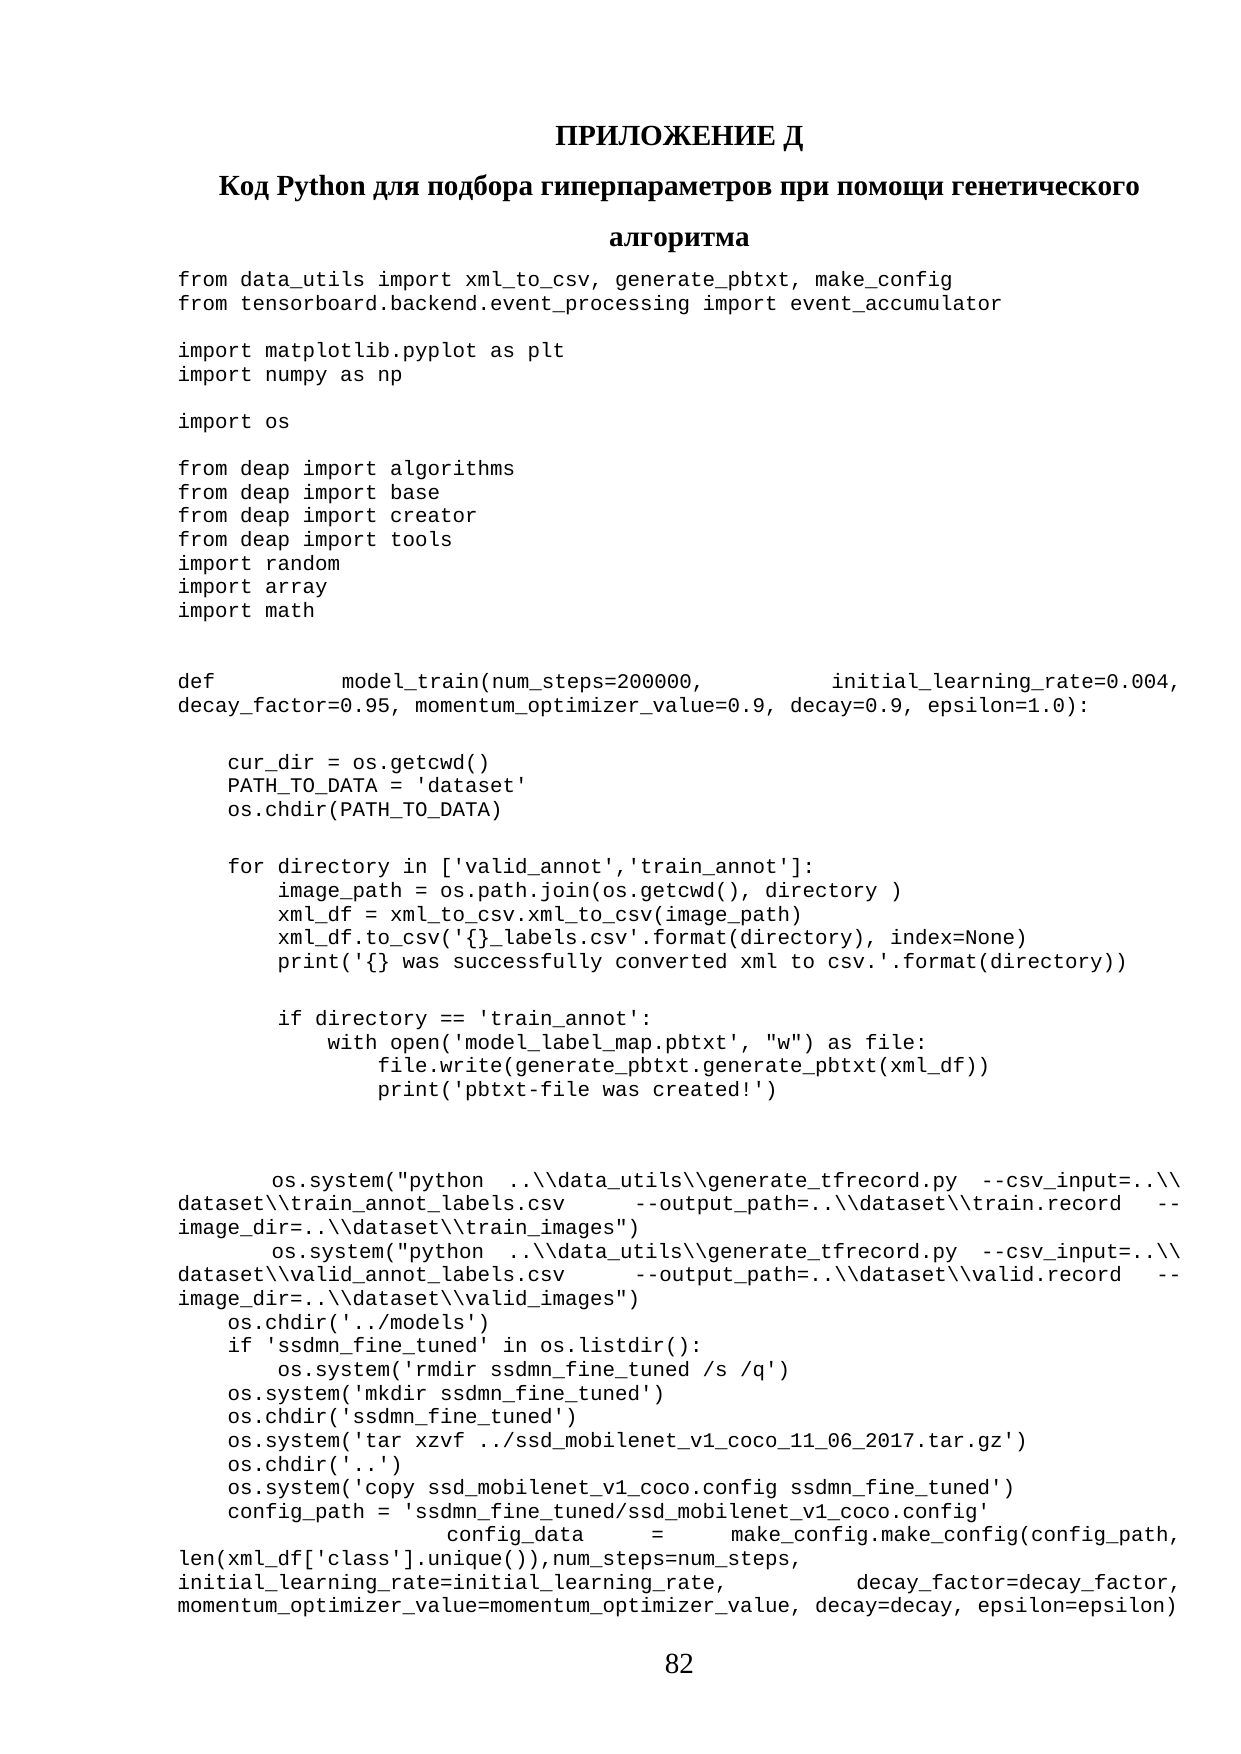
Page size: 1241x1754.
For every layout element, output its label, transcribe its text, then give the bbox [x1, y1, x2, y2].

text os.system('rmdir ssdmn_fine_tuned /s /q') [177, 1359, 1181, 1383]
text import numpy as np [177, 364, 1181, 387]
text config_data = make_config.make_config(config_path, len(xml_df['class'].unique()),num_steps=num_steps, initial_learning_rate=initial_learning_rate, decay_factor=decay_factor, momentum_optimizer_value=momentum_optimizer_value, decay=decay, epsilon=epsilon) [177, 1524, 1181, 1619]
text os.system('copy ssd_mobilenet_v1_coco.config ssdmn_fine_tuned') [177, 1477, 1181, 1501]
text from deap import tools [177, 529, 1181, 553]
text PATH_TO_DATA = 'dataset' [177, 776, 1181, 799]
text os.chdir('ssdmn_fine_tuned') [177, 1406, 1181, 1430]
text from data_utils import xml_to_csv, generate_pbtxt, make_config [177, 269, 1181, 293]
text image_path = os.path.join(os.getcwd(), directory ) [177, 880, 1181, 904]
text from tensorboard.backend.event_processing import event_accumulator [177, 293, 1181, 316]
text xml_df.to_csv('{}_labels.csv'.format(directory), index=None) [177, 927, 1181, 951]
text cur_dir = os.getcwd() [177, 752, 1181, 776]
text os.chdir(PATH_TO_DATA) [177, 799, 1181, 823]
text for directory in ['valid_annot','train_annot']: [177, 856, 1181, 880]
text config_path = 'ssdmn_fine_tuned/ssd_mobilenet_v1_coco.config' [177, 1501, 1181, 1524]
text import array [177, 576, 1181, 600]
text import os [177, 411, 1181, 434]
text if 'ssdmn_fine_tuned' in os.listdir(): [177, 1335, 1181, 1359]
text import matplotlib.pyplot as plt [177, 340, 1181, 364]
text os.system('mkdir ssdmn_fine_tuned') [177, 1383, 1181, 1406]
text with open('model_label_map.pbtxt', "w") as file: [177, 1032, 1181, 1055]
text import random [177, 553, 1181, 576]
subtitle ПРИЛОЖЕНИЕ Д Код Python для подбора гиперпараметров при помощи генетического алгоритма [177, 118, 1181, 252]
text xml_df = xml_to_csv.xml_to_csv(image_path) [177, 904, 1181, 927]
text if directory == 'train_annot': [177, 1008, 1181, 1032]
text from deap import algorithms [177, 458, 1181, 482]
text os.chdir('../models') [177, 1312, 1181, 1335]
text print('{} was successfully converted xml to csv.'.format(directory)) [177, 951, 1181, 974]
text def model_train(num_steps=200000, initial_learning_rate=0.004, decay_factor=0.95, momentum_optimizer_value=0.9, decay=0.9, epsilon=1.0): [177, 671, 1181, 718]
text os.system('tar xzvf ../ssd_mobilenet_v1_coco_11_06_2017.tar.gz') [177, 1430, 1181, 1453]
text from deap import base [177, 482, 1181, 506]
text os.chdir('..') [177, 1453, 1181, 1477]
text os.system("python ..\\data_utils\\generate_tfrecord.py --csv_input=..\\dataset\\train_annot_labels.csv --output_path=..\\dataset\\train.record --image_dir=..\\dataset\\train_images") [177, 1170, 1181, 1241]
text print('pbtxt-file was created!') [177, 1079, 1181, 1103]
text from deap import creator [177, 506, 1181, 529]
text os.system("python ..\\data_utils\\generate_tfrecord.py --csv_input=..\\dataset\\valid_annot_labels.csv --output_path=..\\dataset\\valid.record --image_dir=..\\dataset\\valid_images") [177, 1241, 1181, 1312]
text file.write(generate_pbtxt.generate_pbtxt(xml_df)) [177, 1055, 1181, 1079]
text import math [177, 600, 1181, 624]
